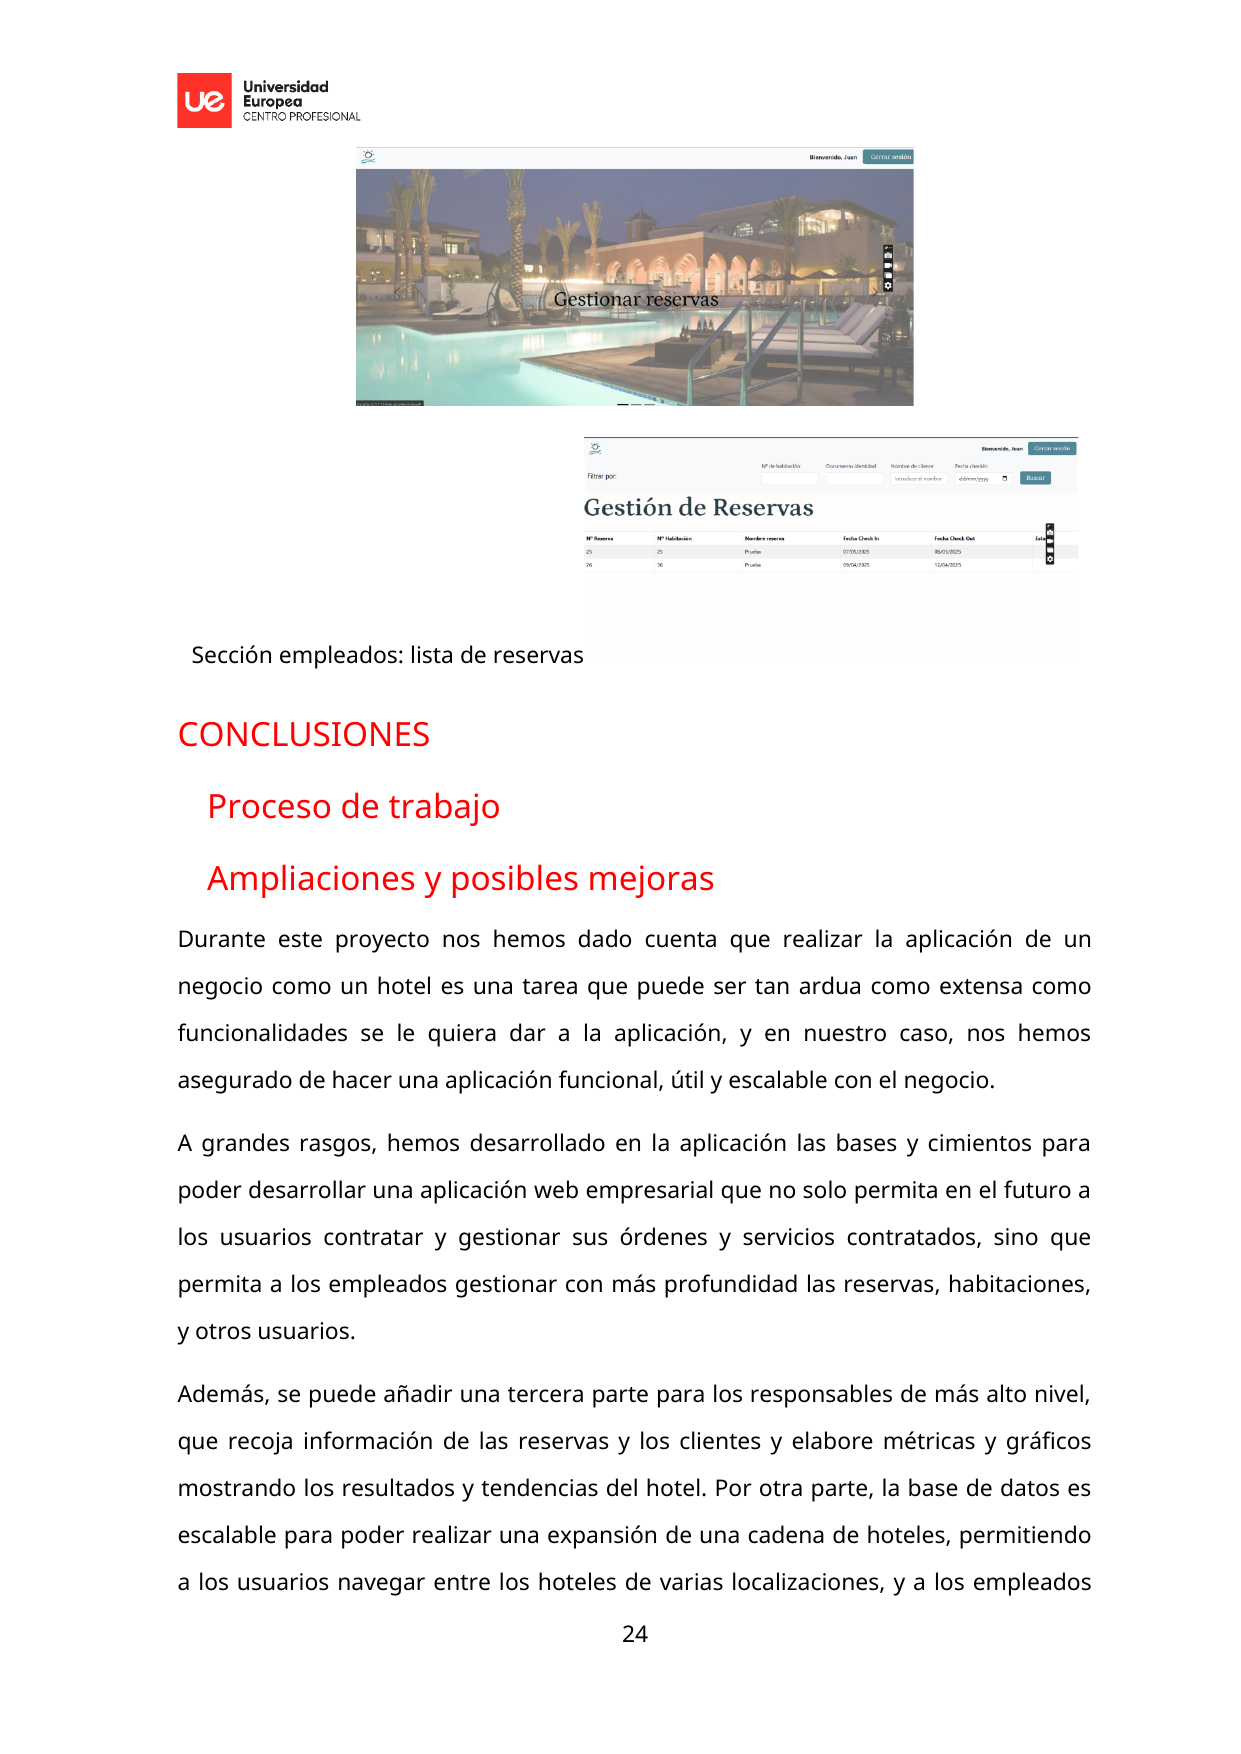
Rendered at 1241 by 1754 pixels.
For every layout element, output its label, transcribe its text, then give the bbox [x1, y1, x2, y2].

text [177, 1378, 1092, 1597]
subtitle CONCLUSIONES [177, 711, 1092, 756]
text Durante este proyecto nos hemos dado cuenta que realizar la aplicación de un negocio como un hotel es una tarea que puede ser tan ardua como extensa como funcionalidades se le quiera dar a la aplicación, y en nuestro caso, nos hemos asegurado de hacer una aplicación funcional, útil y escalable con el negocio. [177, 923, 1092, 1095]
picture [356, 147, 914, 406]
subtitle Ampliaciones y posibles mejoras [207, 855, 1092, 901]
picture [177, 73, 361, 128]
text A grandes rasgos, hemos desarrollado en la aplicación las bases y cimientos para poder desarrollar una aplicación web empresarial que no solo permita en el futuro a los usuarios contratar y gestionar sus órdenes y servicios contratados, sino que permita a los empleados gestionar con más profundidad las reservas, habitaciones, y otros usuarios. [177, 1127, 1092, 1346]
subtitle Proceso de trabajo [207, 783, 1092, 828]
picture [584, 437, 1079, 664]
